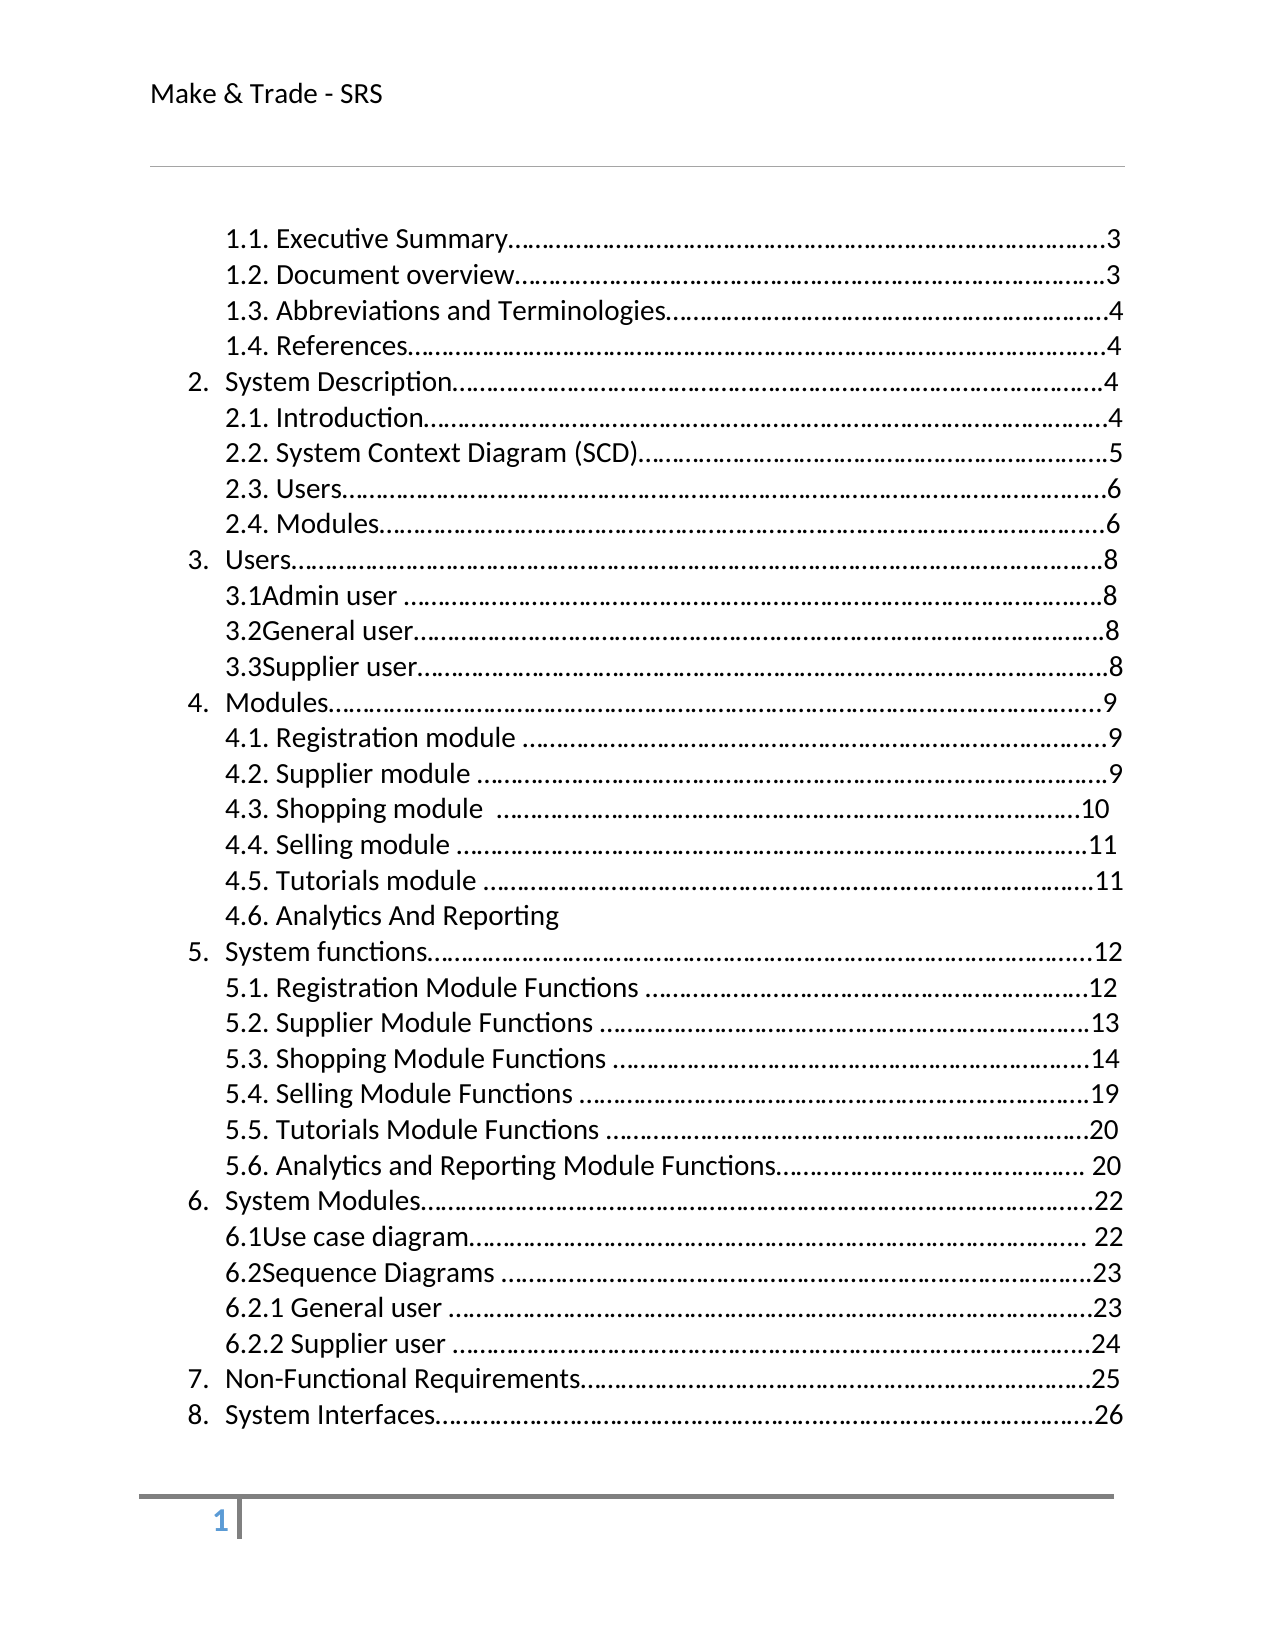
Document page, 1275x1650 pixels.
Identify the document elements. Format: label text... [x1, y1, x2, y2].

list 5.2. Supplier Module Functions ……………………………………………………………….13 [225, 1004, 1125, 1040]
list 4.4. Selling module ………………………………………………………………………………….11 [225, 826, 1125, 862]
list 1.4. References…………………………………………………………………………………………..4 [225, 327, 1125, 363]
list 4.6. Analytics And Reporting [225, 897, 1125, 933]
list 4.1. Registration module …………………………………………………………………………...9 [225, 719, 1125, 755]
list 3.2General user………………………………………………………………………………………….8 [225, 612, 1125, 648]
list Non-Functional Requirements…………………………………….……………………………25 [187, 1361, 1125, 1396]
list Users………………………………………………………………………………………………………….83.1Admin user ……………………………………………………………………………………….….8 [187, 541, 1125, 612]
list 4.2. Supplier module ………………………………………………………………………………….9 [225, 755, 1125, 791]
list 6.2Sequence Diagrams …………………………………………………………………………….23 [225, 1254, 1125, 1289]
list 6.2.2 Supplier user …………………………………………………………………………………..24 [225, 1325, 1125, 1361]
list 3.3Supplier user………………………………………………………………………………………….8 [225, 648, 1125, 684]
list System Interfaces………………………………………………….………………………………….26 [187, 1396, 1125, 1432]
list 2.3. Users……………………………………………………………………………………………………6 [225, 470, 1125, 506]
list 4.3. Shopping module ……………………………………………………………………………10 [225, 791, 1125, 826]
list 2.2. System Context Diagram (SCD)…………………………………………………………….5 [225, 434, 1125, 470]
list 1.2. Document overview…………………………………………………………………………….3 [225, 256, 1125, 292]
list Modules…………………………………………………………………………………………………....9 [187, 684, 1125, 719]
list System Modules……………………………………………………………….……………………...22 [187, 1182, 1125, 1218]
list System functions……………………………………………………………………………………...12 [187, 933, 1125, 969]
list 6.1Use case diagram……………………………………………………………………………….. 22 [225, 1218, 1125, 1254]
list 5.4. Selling Module Functions ………………………………………………………………….19 [225, 1076, 1125, 1111]
list 5.3. Shopping Module Functions ……………………………………………………………..14 [225, 1040, 1125, 1076]
list 1.1. Executive Summary……………………………………………………………………………..3 [225, 221, 1125, 256]
list 2.4. Modules……………………………………………………………………………………………...6 [225, 506, 1125, 541]
list 1.3. Abbreviations and Terminologies…………………………………………………………4 [225, 292, 1125, 327]
list System Description…………………………………………………………………………………….4 [187, 363, 1125, 399]
list 4.5. Tutorials module ……………………………………………………………………………….11 [225, 862, 1125, 897]
list 5.6. Analytics and Reporting Module Functions………………………………………. 20 [225, 1147, 1125, 1182]
list 5.1. Registration Module Functions …………………………………………………………12 [225, 969, 1125, 1004]
list 6.2.1 General user ……………………………………………………………………………………23 [225, 1289, 1125, 1325]
list 5.5. Tutorials Module Functions ………………………………………………………………20 [225, 1111, 1125, 1147]
list 2.1. Introduction…………………………………………………………………………………………4 [225, 399, 1125, 434]
